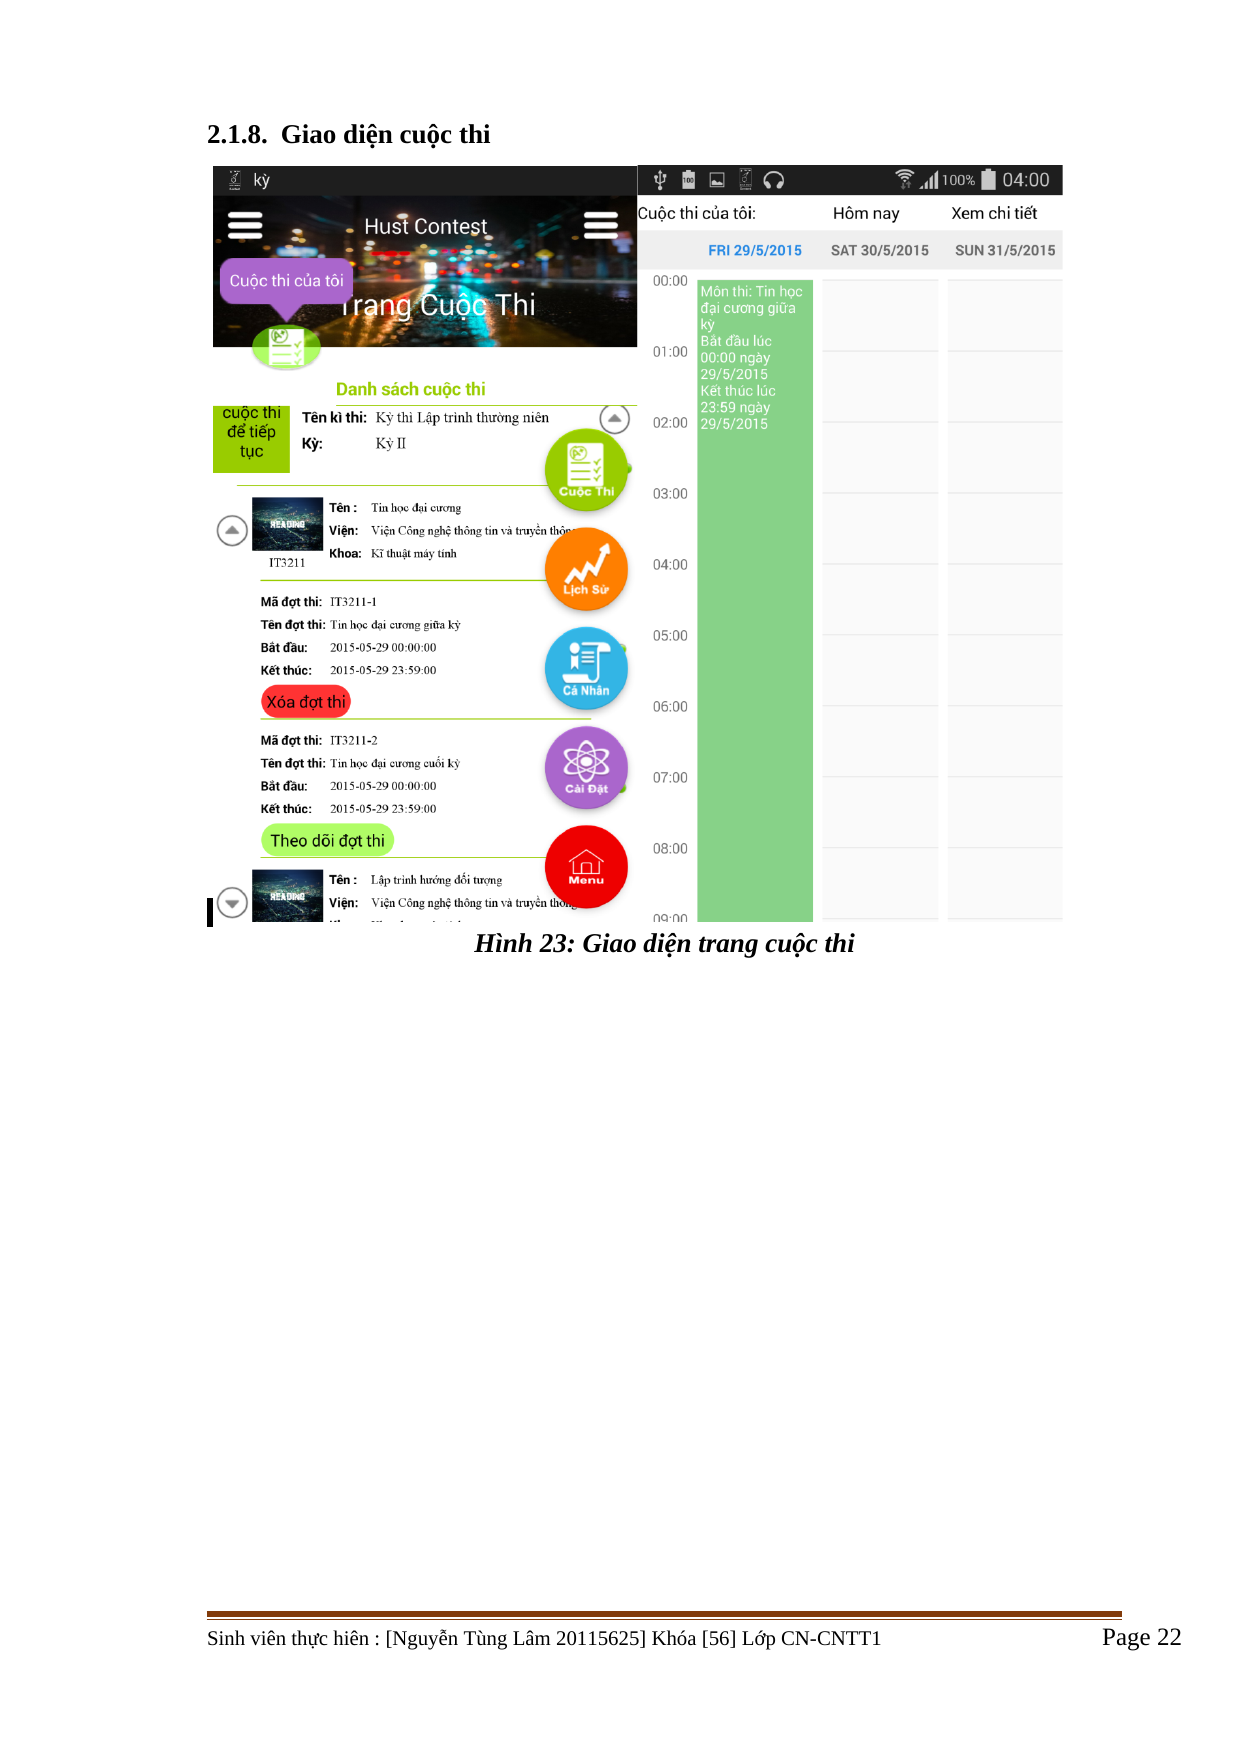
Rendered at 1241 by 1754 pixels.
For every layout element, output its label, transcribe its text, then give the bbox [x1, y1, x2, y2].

list Giao diện cuộc thi [207, 118, 1122, 149]
picture [213, 165, 1063, 922]
